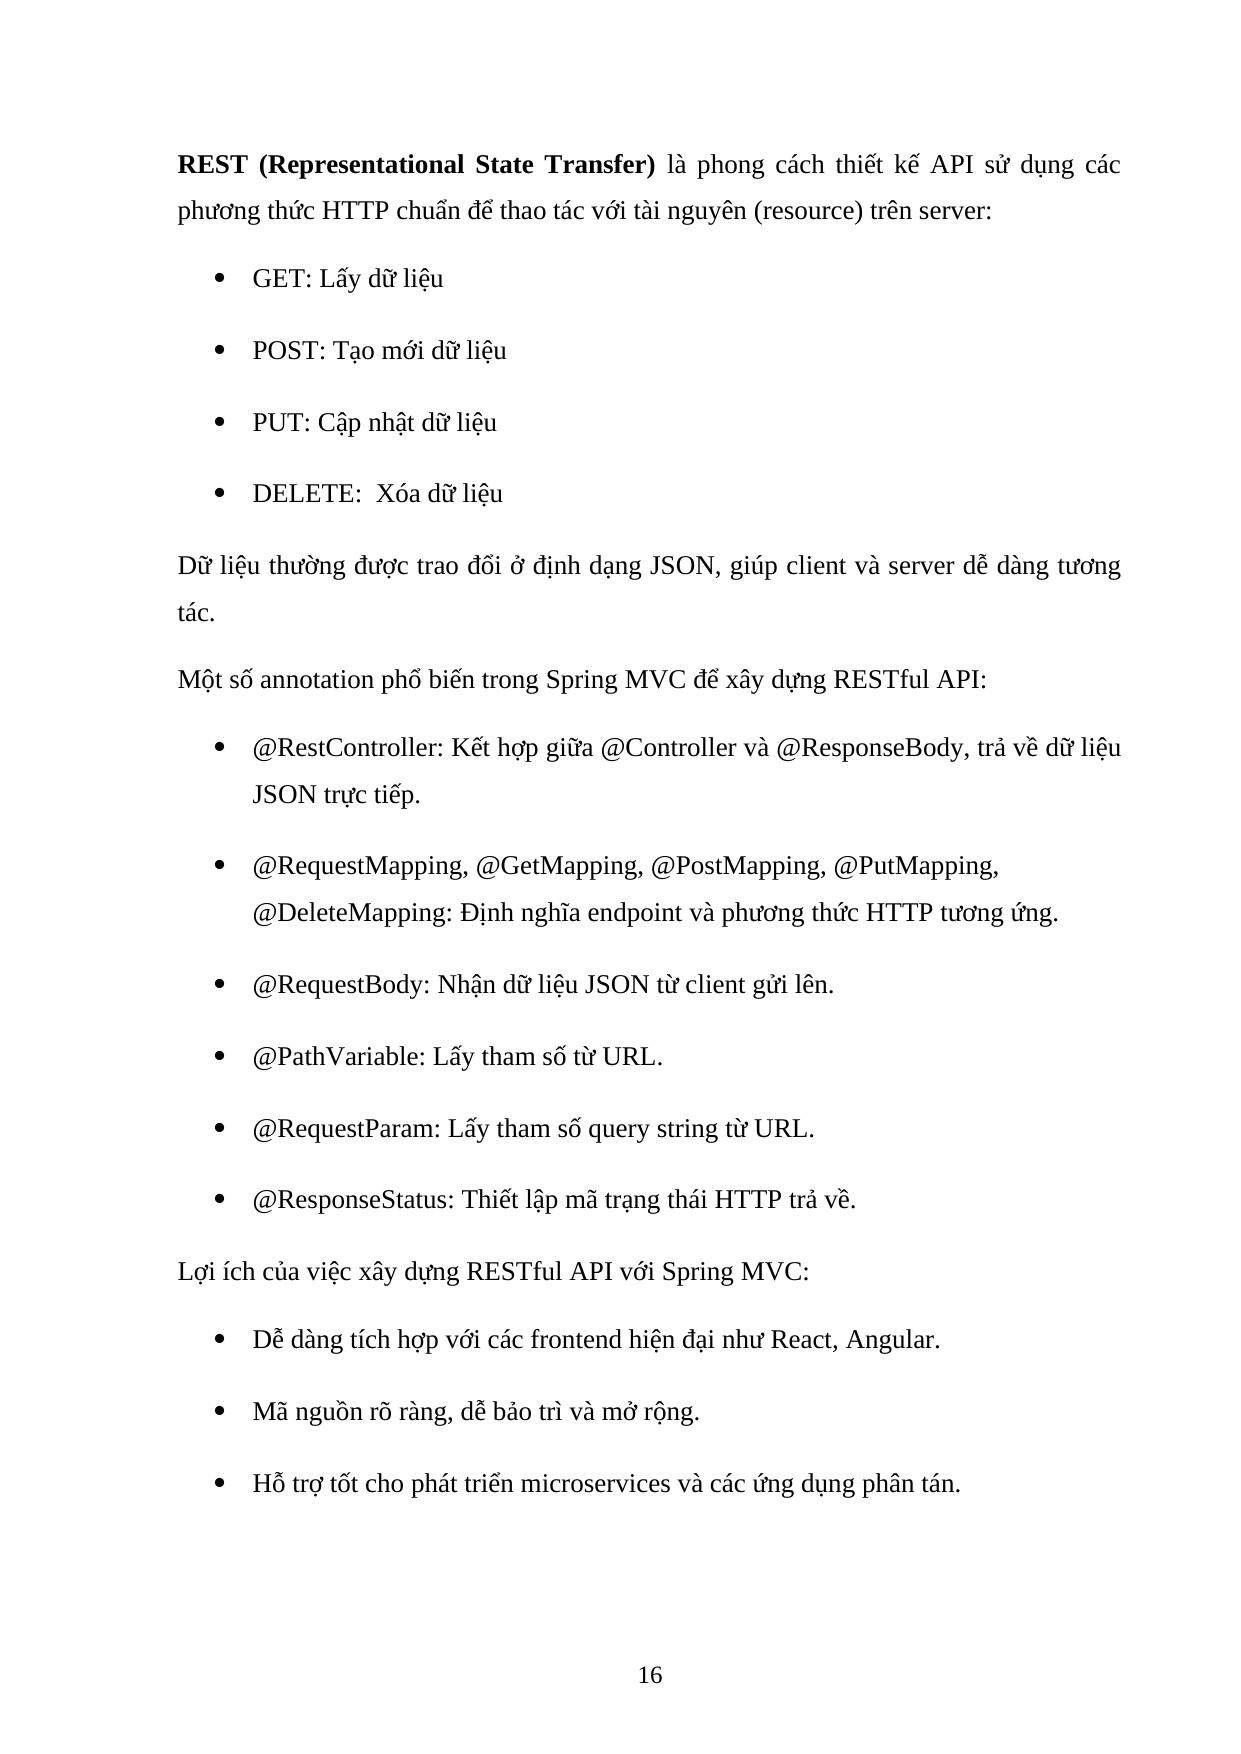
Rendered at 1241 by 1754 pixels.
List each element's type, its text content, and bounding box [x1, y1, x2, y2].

text Dữ liệu thường được trao đổi ở định dạng JSON, giúp client và server dễ dàng tương tác. [177, 549, 1122, 627]
list PUT: Cập nhật dữ liệu [215, 406, 1122, 437]
list @RestController: Kết hợp giữa @Controller và @ResponseBody, trả về dữ liệu JSON trực tiếp. [215, 731, 1122, 809]
text Lợi ích của việc xây dựng RESTful API với Spring MVC: [177, 1255, 1122, 1287]
list @ResponseStatus: Thiết lập mã trạng thái HTTP trả về. [215, 1183, 1122, 1215]
list Dễ dàng tích hợp với các frontend hiện đại như React, Angular. [215, 1323, 1122, 1354]
list @PathVariable: Lấy tham số từ URL. [215, 1040, 1122, 1071]
list Hỗ trợ tốt cho phát triển microservices và các ứng dụng phân tán. [215, 1467, 1122, 1498]
list Mã nguồn rõ ràng, dễ bảo trì và mở rộng. [215, 1395, 1122, 1426]
list GET: Lấy dữ liệu [215, 262, 1122, 293]
list POST: Tạo mới dữ liệu [215, 334, 1122, 365]
list @RequestBody: Nhận dữ liệu JSON từ client gửi lên. [215, 968, 1122, 999]
list @RequestParam: Lấy tham số query string từ URL. [215, 1112, 1122, 1143]
list @RequestMapping, @GetMapping, @PostMapping, @PutMapping, @DeleteMapping: Định nghĩa endpoint và phương thức HTTP tương ứng. [215, 849, 1122, 927]
text REST (Representational State Transfer) là phong cách thiết kế API sử dụng các phương thức HTTP chuẩn để thao tác với tài nguyên (resource) trên server: [177, 148, 1122, 226]
text Một số annotation phổ biến trong Spring MVC để xây dựng RESTful API: [177, 663, 1122, 695]
list DELETE: Xóa dữ liệu [215, 477, 1122, 509]
